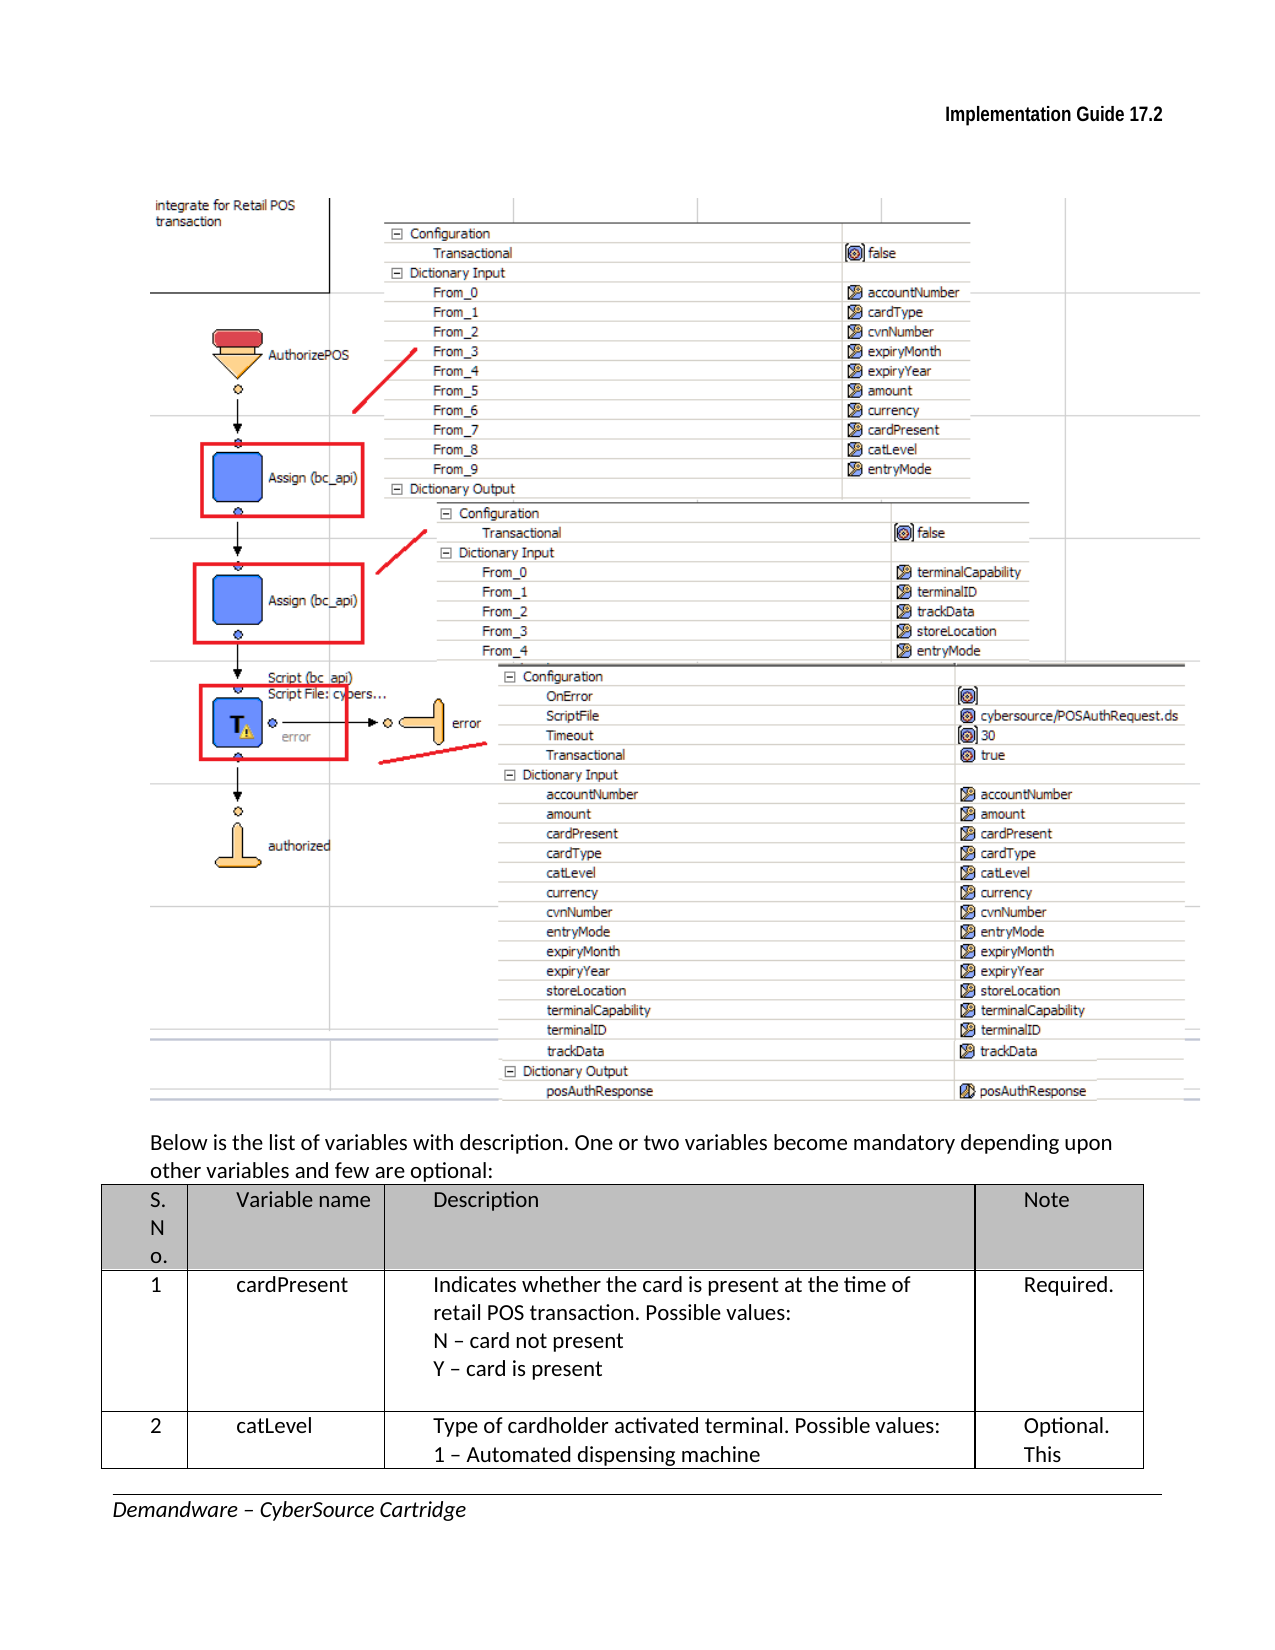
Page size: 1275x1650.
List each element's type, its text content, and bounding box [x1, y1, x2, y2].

table_cell 2 [102, 1412, 187, 1468]
table_cell Indicates whether the card is present at the time of retail POS transaction. Possible values: N – card not present Y – card is present [385, 1271, 974, 1411]
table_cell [976, 1412, 1143, 1468]
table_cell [385, 1412, 974, 1468]
table_header Note [976, 1185, 1143, 1269]
table_cell catLevel [188, 1412, 384, 1468]
text Below is the list of variables with description. One or two variables become mandatory depending upon other variables and few are optional: [150, 1128, 1162, 1184]
table_header Variable name [188, 1185, 384, 1269]
table_cell 1 [102, 1271, 187, 1411]
table_cell Required. [976, 1271, 1143, 1411]
picture [150, 198, 1200, 1101]
table_header Description [385, 1185, 974, 1269]
table_header S. No. [102, 1185, 187, 1269]
table_cell cardPresent [188, 1271, 384, 1411]
